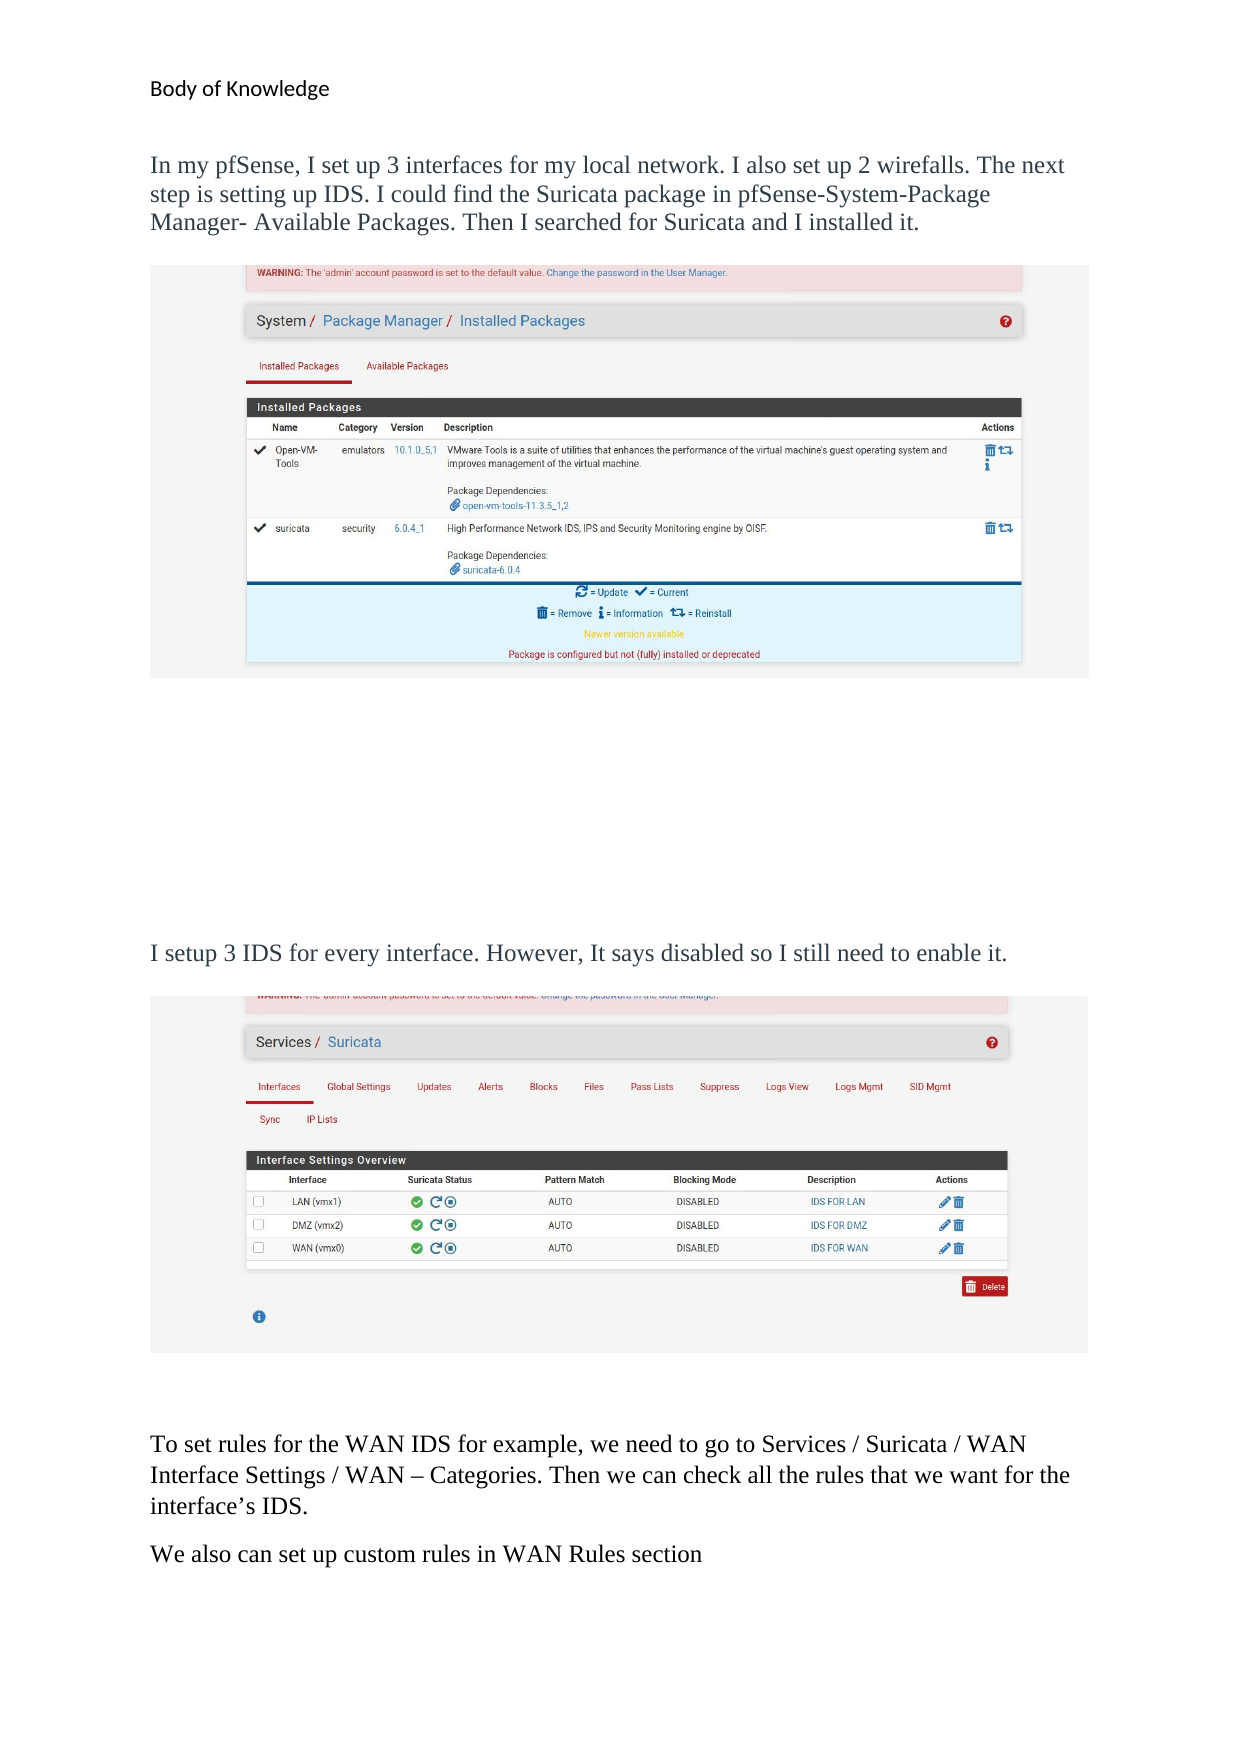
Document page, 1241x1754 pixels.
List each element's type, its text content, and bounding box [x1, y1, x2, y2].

picture [150, 265, 1090, 678]
text To set rules for the WAN IDS for example, we need to go to Services / Suricata / WAN Interface Settings / WAN – Categories. Then we can check all the rules that we want for the interface’s IDS. [150, 1429, 1090, 1520]
text We also can set up custom rules in WAN Rules section [150, 1539, 1090, 1568]
text I setup 3 IDS for every interface. However, It says disabled so I still need to enable it. [150, 938, 1090, 967]
picture [150, 996, 1088, 1353]
text In my pfSense, I set up 3 interfaces for my local network. I also set up 2 wirefalls. The next step is setting up IDS. I could find the Suricata package in pfSense-System-Package Manager- Available Packages. Then I searched for Suricata and I installed it. [150, 150, 1090, 236]
